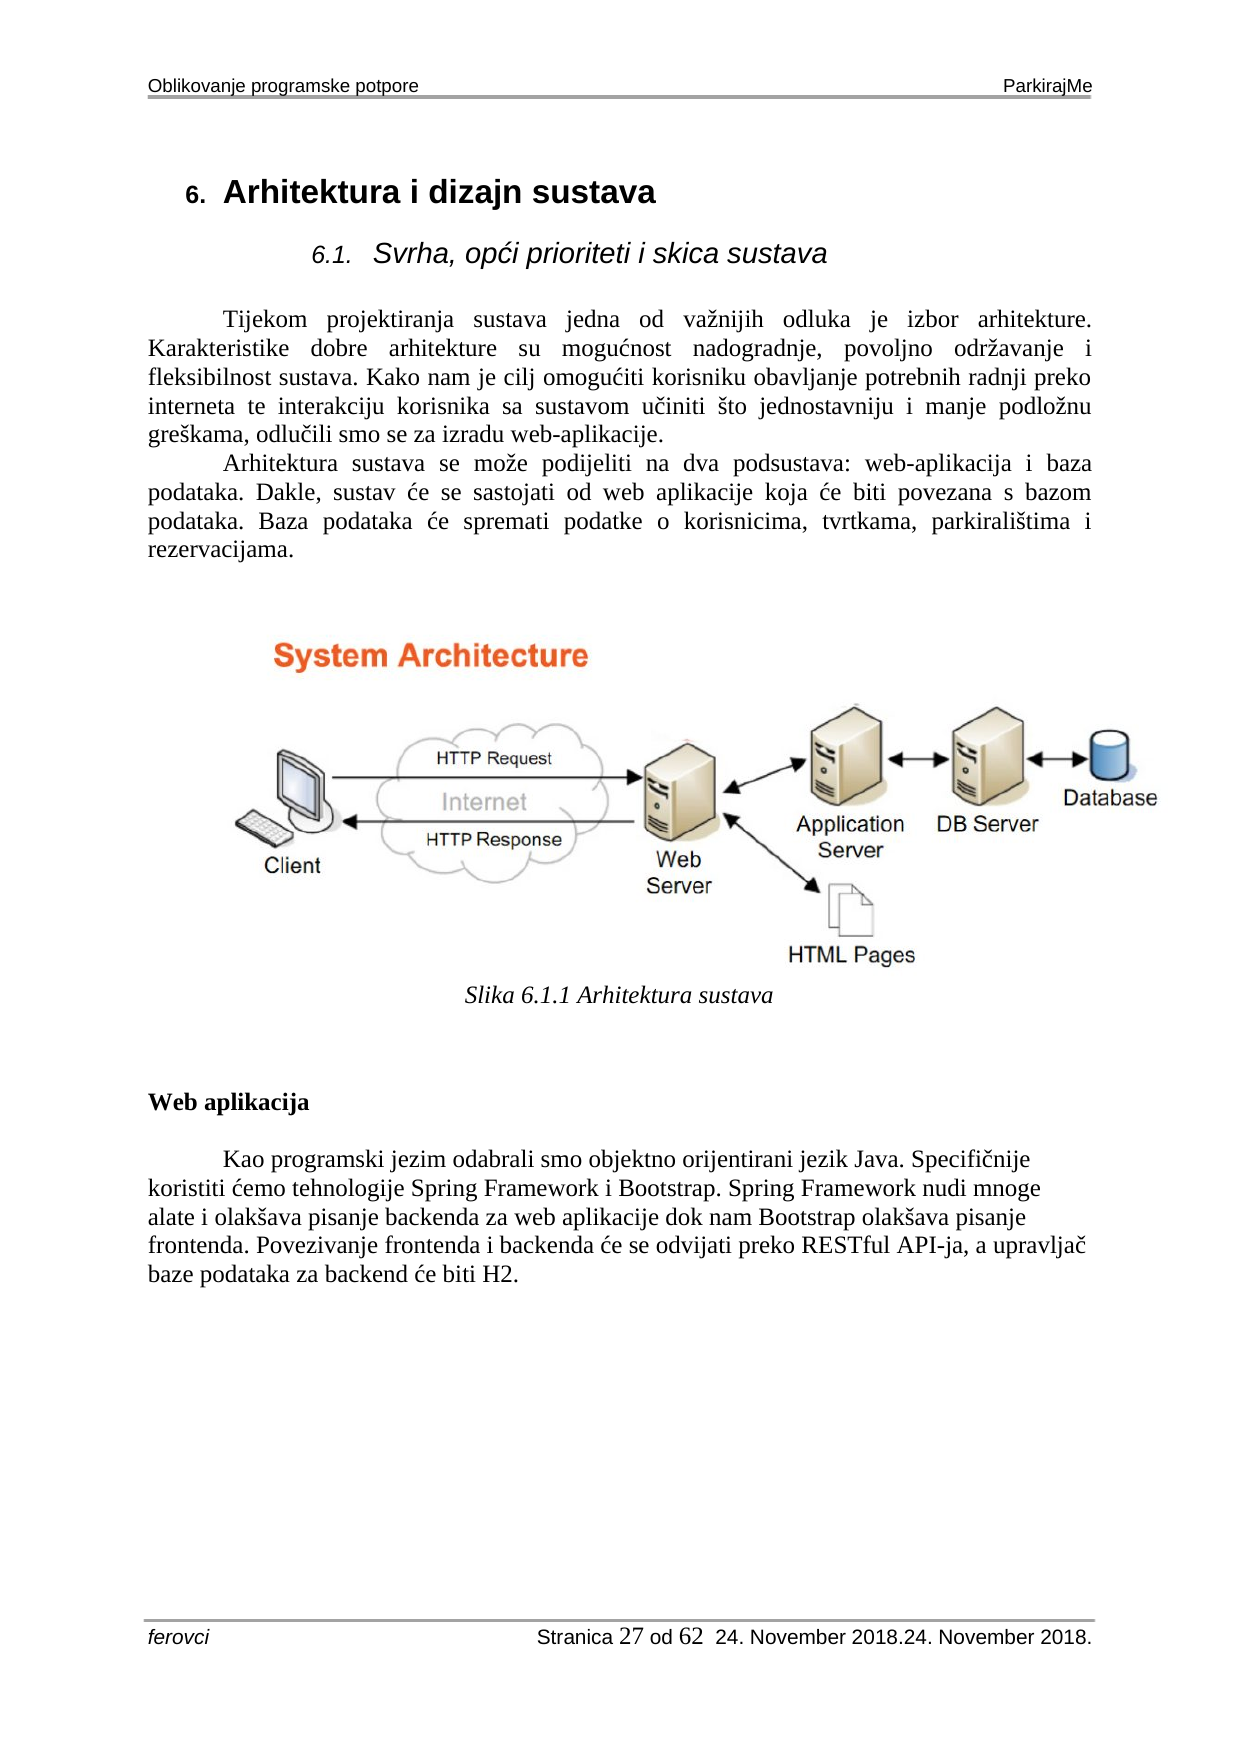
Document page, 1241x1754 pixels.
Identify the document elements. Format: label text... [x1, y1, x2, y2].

text Arhitektura sustava se može podijeliti na dva podsustava: web-aplikacija i baza podataka. Dakle, sustav će se sastojati od web aplikacije koja će biti povezana s bazom podataka. Baza podataka će spremati podatke o korisnicima, tvrtkama, parkiralištima i rezervacijama. [148, 448, 1093, 563]
picture [222, 620, 1168, 980]
text Slika 6.1.1 Arhitektura sustava [148, 980, 1093, 1008]
subtitle Svrha, opći prioriteti i skica sustava [252, 236, 1093, 269]
picture [147, 95, 1092, 99]
text Kao programski jezim odabrali smo objektno orijentirani jezik Java. Specifičnije koristiti ćemo tehnologije Spring Framework i Bootstrap. Spring Framework nudi mnoge alate i olakšava pisanje backenda za web aplikacije dok nam Bootstrap olakšava pisanje frontenda. Povezivanje frontenda i backenda će se odvijati preko RESTful API-ja, a upravljač baze podataka za backend će biti H2. [148, 1144, 1093, 1288]
subtitle Arhitektura i dizajn sustava [185, 173, 1093, 211]
text Web aplikacija [148, 1087, 1093, 1116]
text Tijekom projektiranja sustava jedna od važnijih odluka je izbor arhitekture. Karakteristike dobre arhitekture su mogućnost nadogradnje, povoljno održavanje i fleksibilnost sustava. Kako nam je cilj omogućiti korisniku obavljanje potrebnih radnji preko interneta te interakciju korisnika sa sustavom učiniti što jednostavniju i manje podložnu greškama, odlučili smo se za izradu web-aplikacije. [148, 304, 1093, 448]
